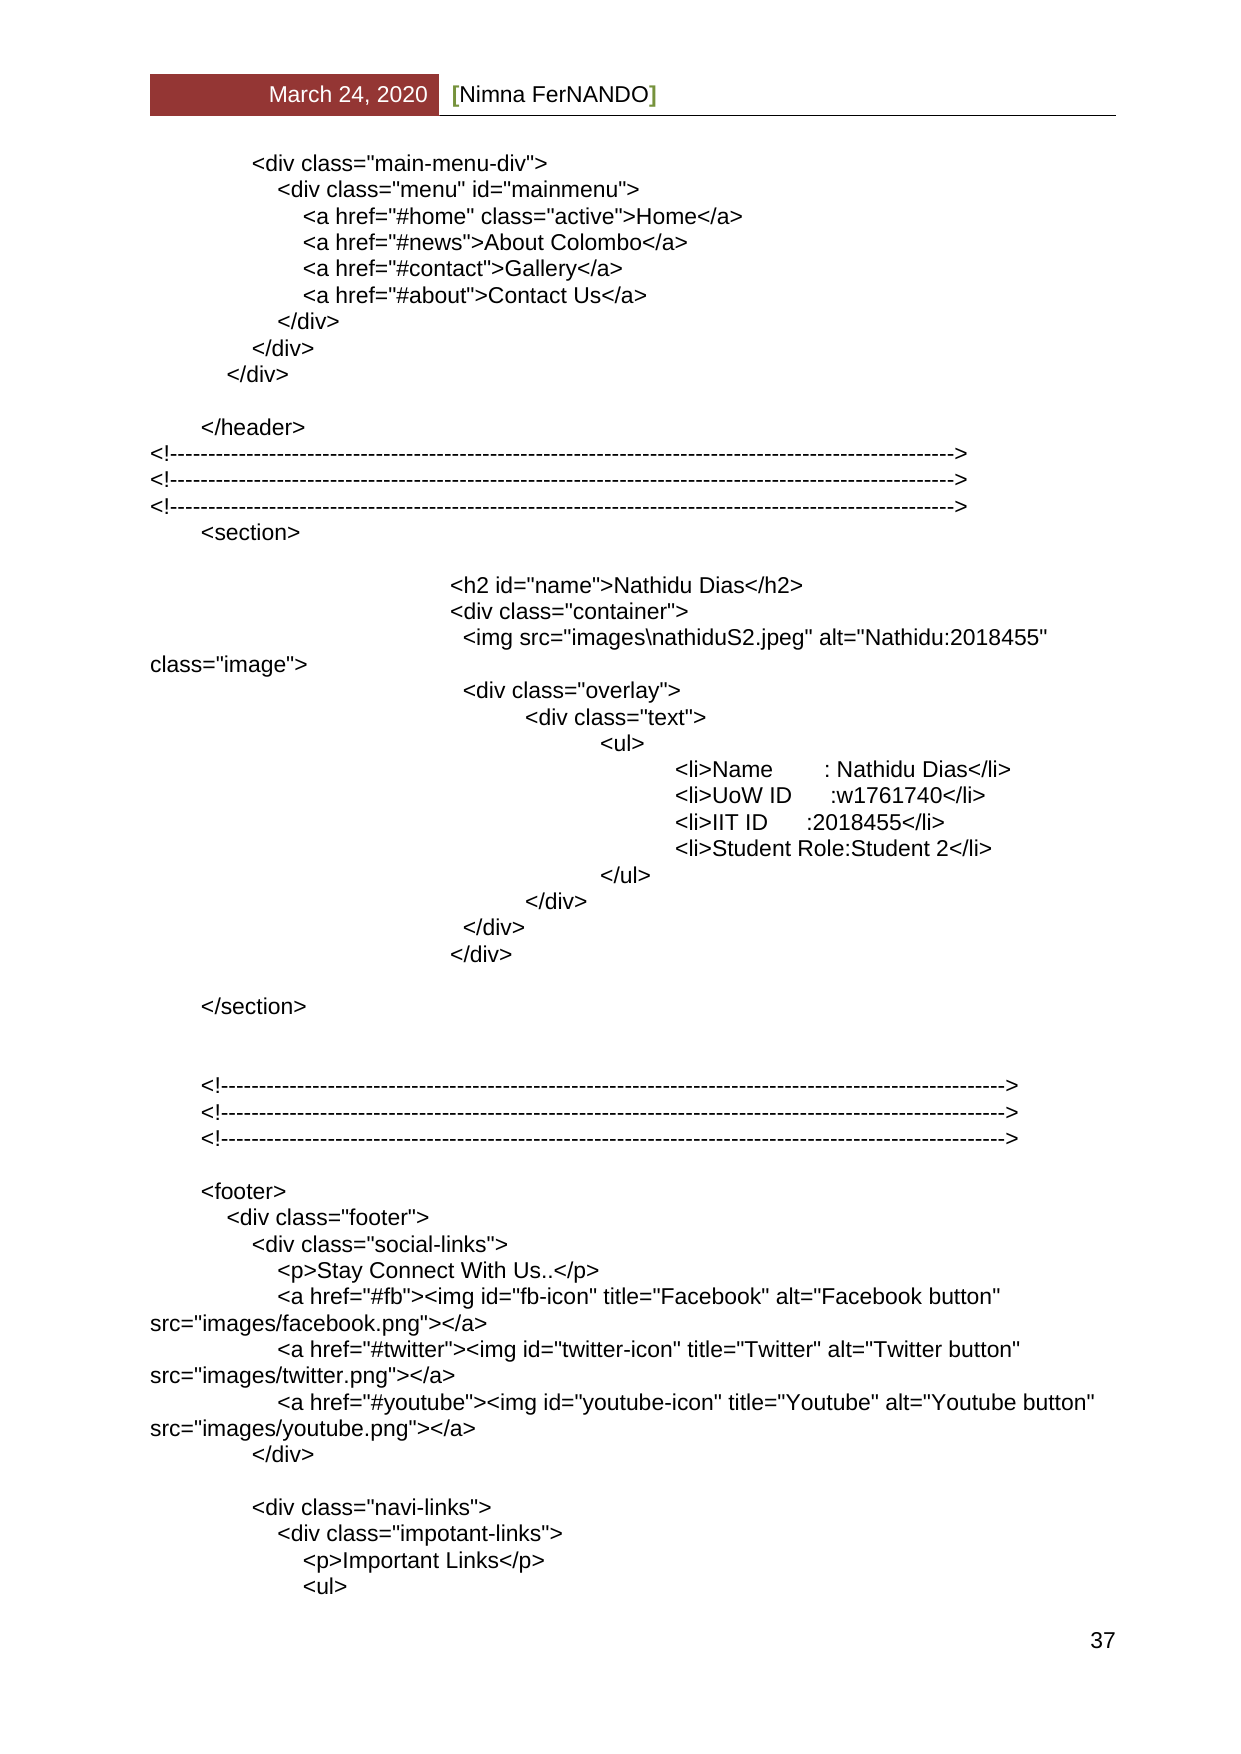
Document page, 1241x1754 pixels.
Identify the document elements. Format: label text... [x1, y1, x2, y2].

text <div class="main-menu-div"> [150, 150, 1116, 176]
text <p>Important Links</p> [150, 1547, 1116, 1573]
text <!-------------------------------------------------------------------------------------------------------> [150, 1125, 1116, 1151]
text <li>Name : Nathidu Dias</li> [150, 756, 1116, 782]
text <a href="#news">About Colombo</a> [150, 229, 1116, 255]
text <div class="footer"> [150, 1204, 1116, 1231]
text <!-------------------------------------------------------------------------------------------------------> [150, 493, 1116, 519]
text <!-------------------------------------------------------------------------------------------------------> [150, 1099, 1116, 1125]
text <a href="#about">Contact Us</a> [150, 282, 1116, 308]
text <div class="text"> [150, 703, 1116, 730]
text <div class="overlay"> [150, 677, 1116, 703]
text <div class="impotant-links"> [150, 1520, 1116, 1547]
text <a href="#home" class="active">Home</a> [150, 203, 1116, 229]
text </div> [150, 308, 1116, 334]
text <div class="navi-links"> [150, 1494, 1116, 1520]
text </ul> [150, 862, 1116, 888]
text <a href="#fb"><img id="fb-icon" title="Facebook" alt="Facebook button" src="images/facebook.png"></a> [150, 1283, 1116, 1336]
text <li>Student Role:Student 2</li> [150, 835, 1116, 862]
text <!-------------------------------------------------------------------------------------------------------> [150, 466, 1116, 493]
text <section> [150, 519, 1116, 545]
text <li>IIT ID :2018455</li> [150, 809, 1116, 835]
text <ul> [150, 1573, 1116, 1599]
text </header> [150, 413, 1116, 440]
text <footer> [150, 1178, 1116, 1204]
text <div class="container"> [150, 598, 1116, 624]
text <div class="social-links"> [150, 1231, 1116, 1257]
text </section> [150, 993, 1116, 1020]
text <!-------------------------------------------------------------------------------------------------------> [150, 1072, 1116, 1099]
text </div> [150, 888, 1116, 914]
text <div class="menu" id="mainmenu"> [150, 176, 1116, 203]
text <h2 id="name">Nathidu Dias</h2> [150, 572, 1116, 598]
text <img src="images\nathiduS2.jpeg" alt="Nathidu:2018455" class="image"> [150, 624, 1116, 677]
text </div> [150, 1441, 1116, 1468]
text <a href="#youtube"><img id="youtube-icon" title="Youtube" alt="Youtube button" src="images/youtube.png"></a> [150, 1389, 1116, 1441]
text </div> [150, 361, 1116, 387]
text <a href="#contact">Gallery</a> [150, 255, 1116, 282]
text <li>UoW ID :w1761740</li> [150, 782, 1116, 809]
text </div> [150, 334, 1116, 361]
text </div> [150, 914, 1116, 941]
text <p>Stay Connect With Us..</p> [150, 1257, 1116, 1283]
text <ul> [150, 730, 1116, 756]
text <!-------------------------------------------------------------------------------------------------------> [150, 440, 1116, 466]
text <a href="#twitter"><img id="twitter-icon" title="Twitter" alt="Twitter button" src="images/twitter.png"></a> [150, 1336, 1116, 1389]
text </div> [150, 941, 1116, 967]
